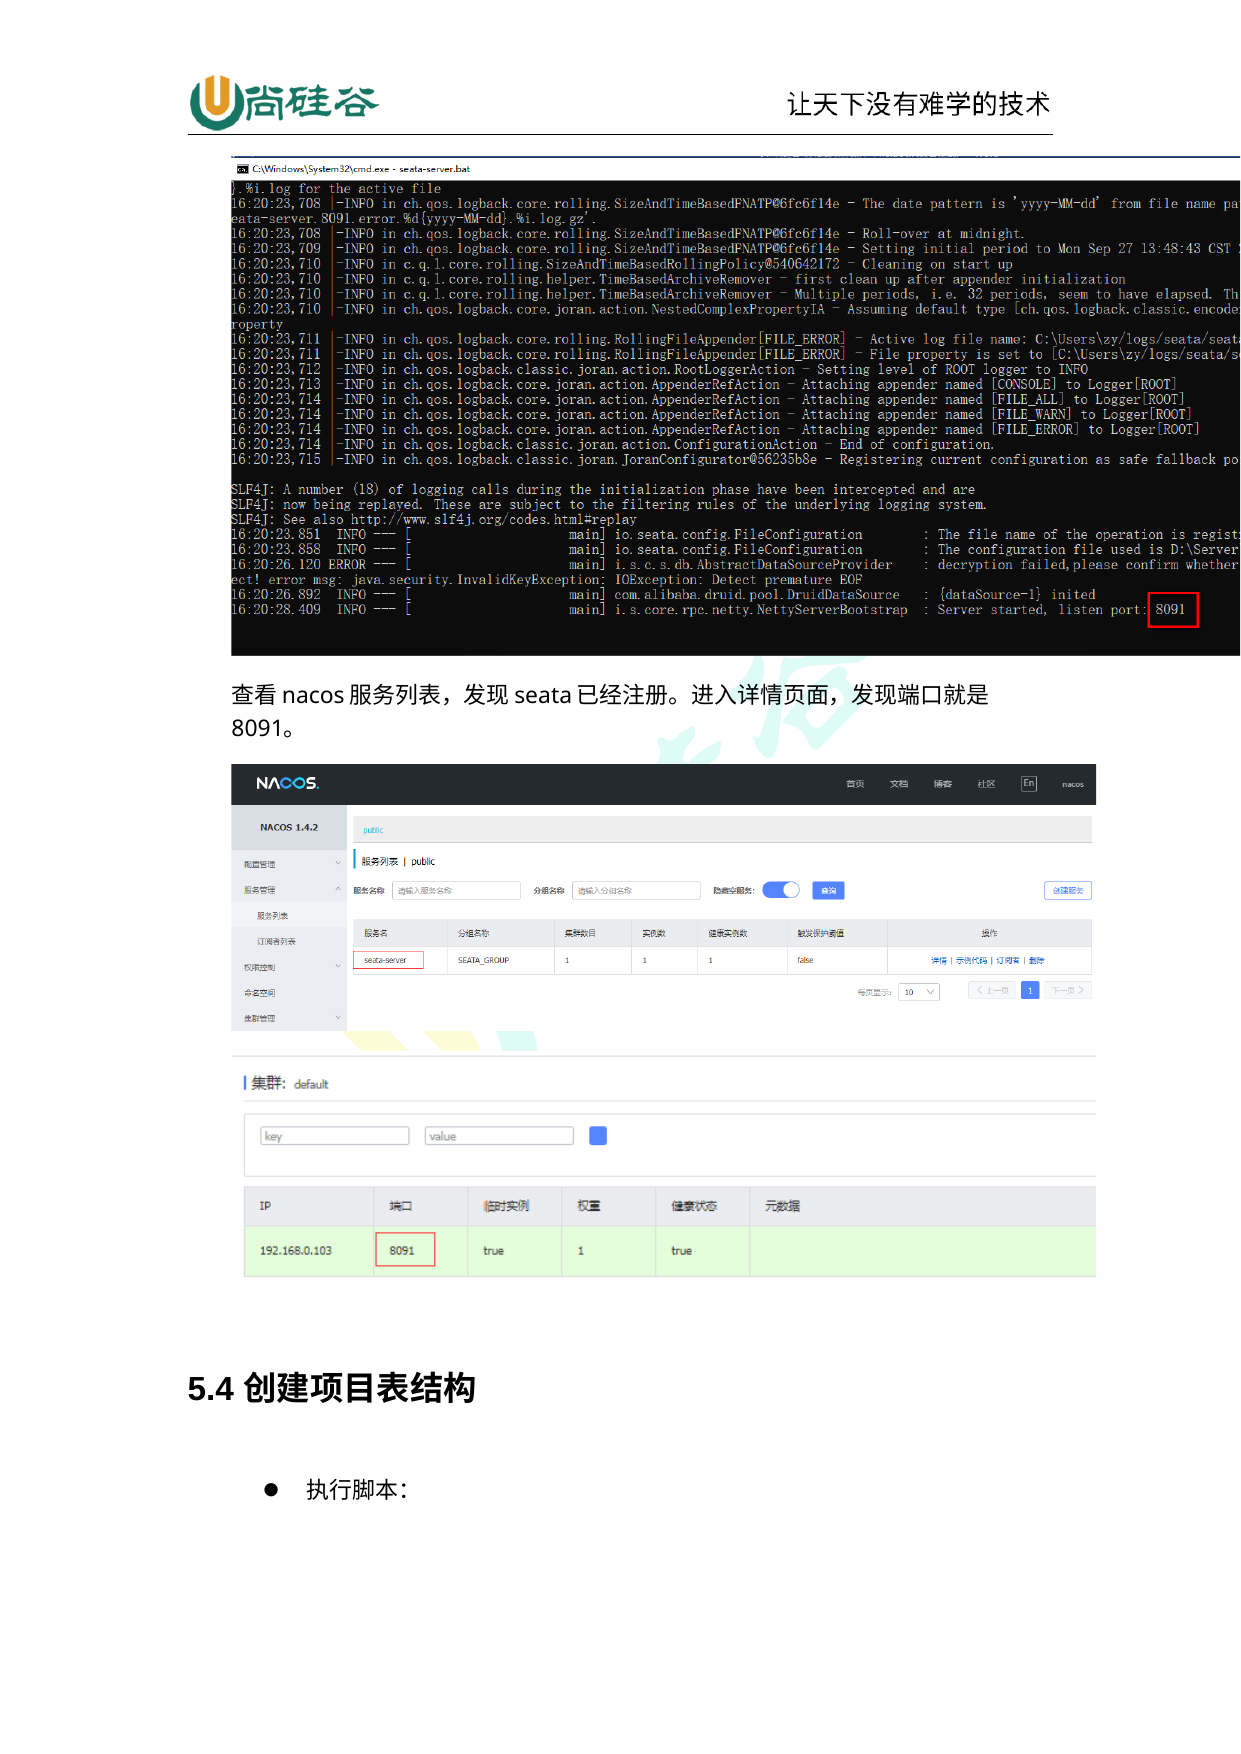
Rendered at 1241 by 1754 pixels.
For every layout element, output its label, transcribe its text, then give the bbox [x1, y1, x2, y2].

picture [231, 764, 1097, 1031]
picture [231, 1051, 1097, 1283]
list 执行脚本： [262, 1472, 1053, 1505]
picture [187, 73, 1053, 132]
picture [231, 156, 1241, 656]
list 查看nacos服务列表，发现seata已经注册。进入详情页面，发现端口就是8091。 [231, 677, 1053, 743]
subtitle 5.4 创建项目表结构 [187, 1362, 1053, 1410]
